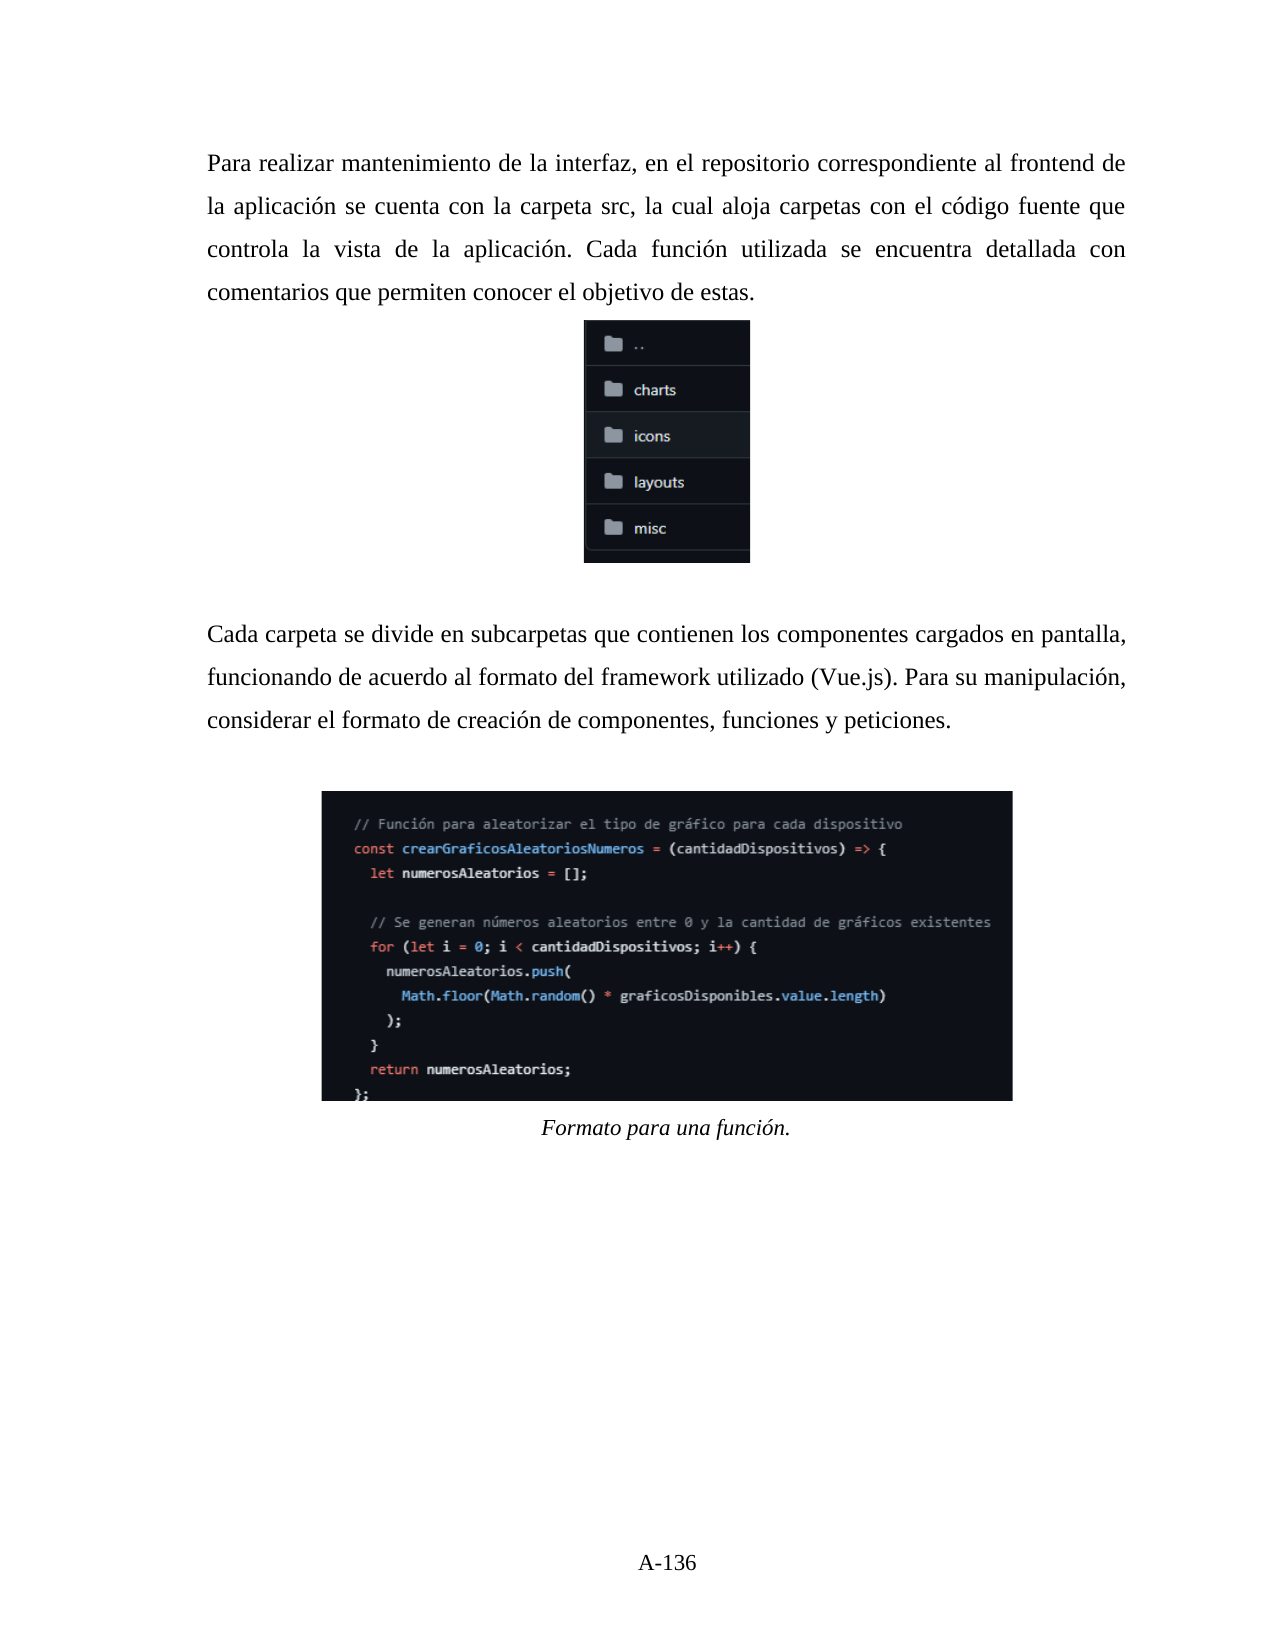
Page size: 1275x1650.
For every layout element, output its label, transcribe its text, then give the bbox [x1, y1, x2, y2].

text Cada carpeta se divide en subcarpetas que contienen los componentes cargados en pantalla, funcionando de acuerdo al formato del framework utilizado (Vue.js). Para su manipulación, considerar el formato de creación de componentes, funciones y peticiones. [207, 619, 1127, 734]
picture [583, 320, 751, 563]
text Formato para una función. [207, 1114, 1127, 1140]
text Para realizar mantenimiento de la interfaz, en el repositorio correspondiente al frontend de la aplicación se cuenta con la carpeta src, la cual aloja carpetas con el código fuente que controla la vista de la aplicación. Cada función utilizada se encuentra detallada con comentarios que permiten conocer el objetivo de estas. [207, 148, 1127, 306]
picture [321, 791, 1013, 1101]
